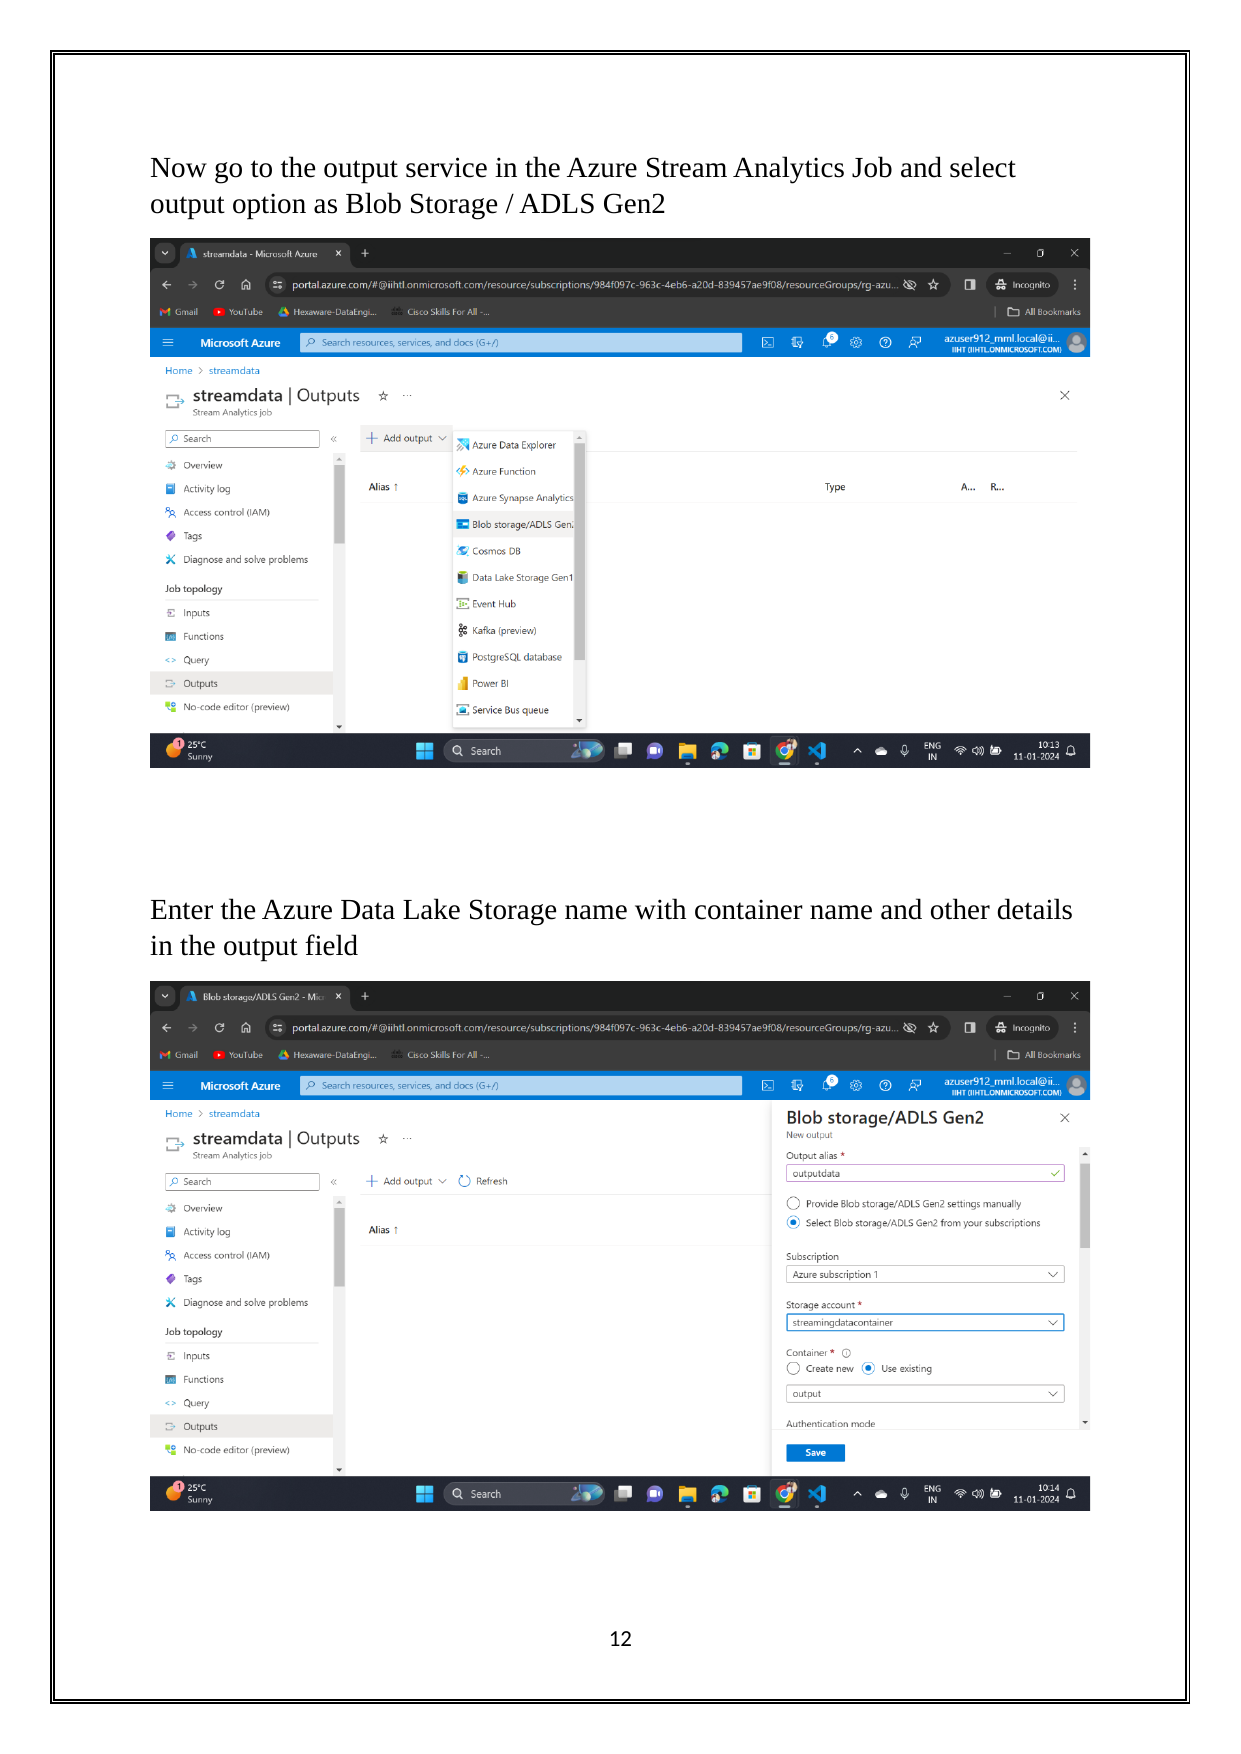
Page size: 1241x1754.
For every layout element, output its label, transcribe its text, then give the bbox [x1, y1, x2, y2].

text Now go to the output service in the Azure Stream Analytics Job and select output option as Blob Storage / ADLS Gen2 [150, 150, 1090, 220]
picture [150, 981, 1091, 1511]
text Enter the Azure Data Lake Storage name with container name and other details in the output field [150, 892, 1090, 962]
picture [150, 238, 1091, 768]
